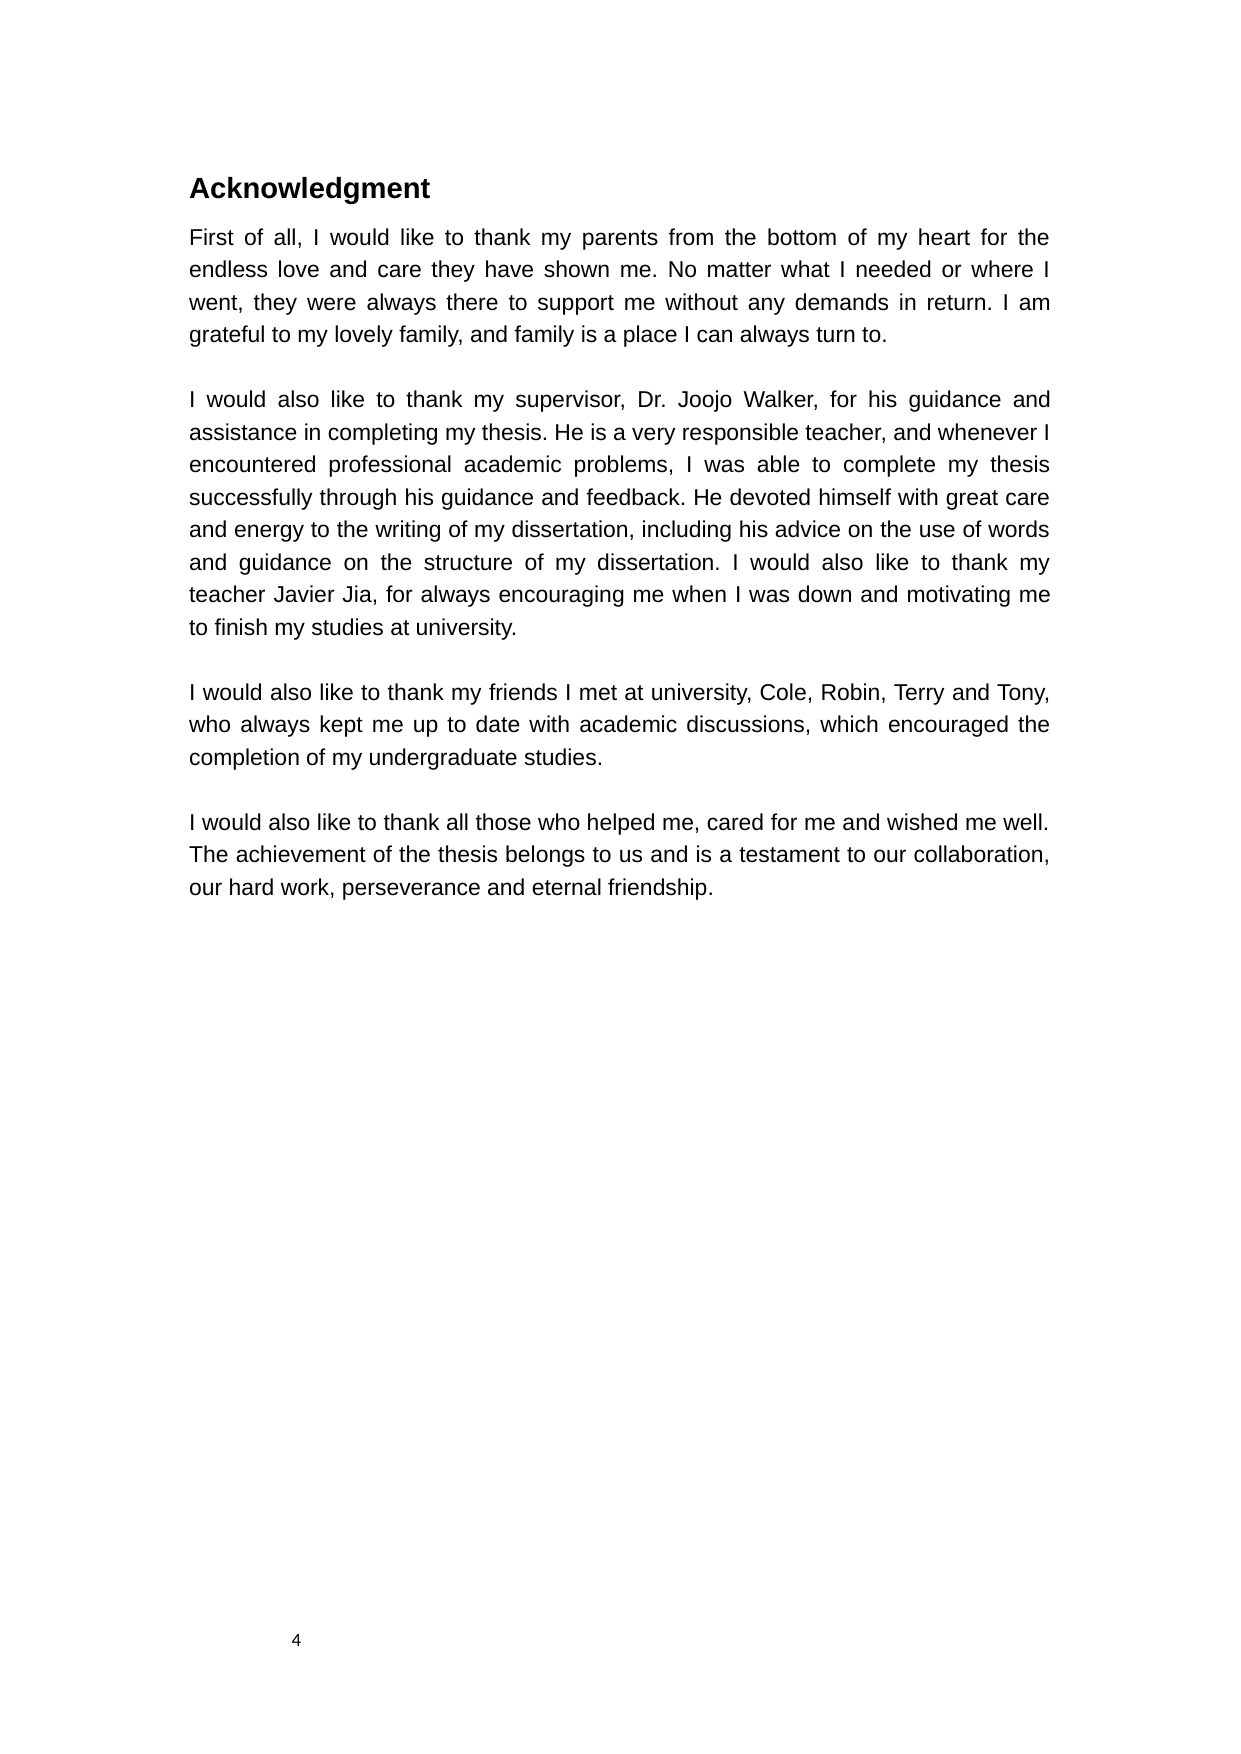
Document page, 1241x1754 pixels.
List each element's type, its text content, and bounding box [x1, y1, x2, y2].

text First of all, I would like to thank my parents from the bottom of my heart for the endless love and care they have shown me. No matter what I needed or where I went, they were always there to support me without any demands in return. I am grateful to my lovely family, and family is a place I can always turn to. [189, 221, 1051, 351]
text I would also like to thank my friends I met at university, Cole, Robin, Terry and Tony, who always kept me up to date with academic discussions, which encouraged the completion of my undergraduate studies. [189, 676, 1051, 773]
text Acknowledgment [189, 156, 1051, 221]
text I would also like to thank all those who helped me, cared for me and wished me well. The achievement of the thesis belongs to us and is a testament to our collaboration, our hard work, perseverance and eternal friendship. [189, 806, 1051, 903]
text I would also like to thank my supervisor, Dr. Joojo Walker, for his guidance and assistance in completing my thesis. He is a very responsible teacher, and whenever I encountered professional academic problems, I was able to complete my thesis successfully through his guidance and feedback. He devoted himself with great care and energy to the writing of my dissertation, including his advice on the use of words and guidance on the structure of my dissertation. I would also like to thank my teacher Javier Jia, for always encouraging me when I was down and motivating me to finish my studies at university. [189, 383, 1051, 643]
